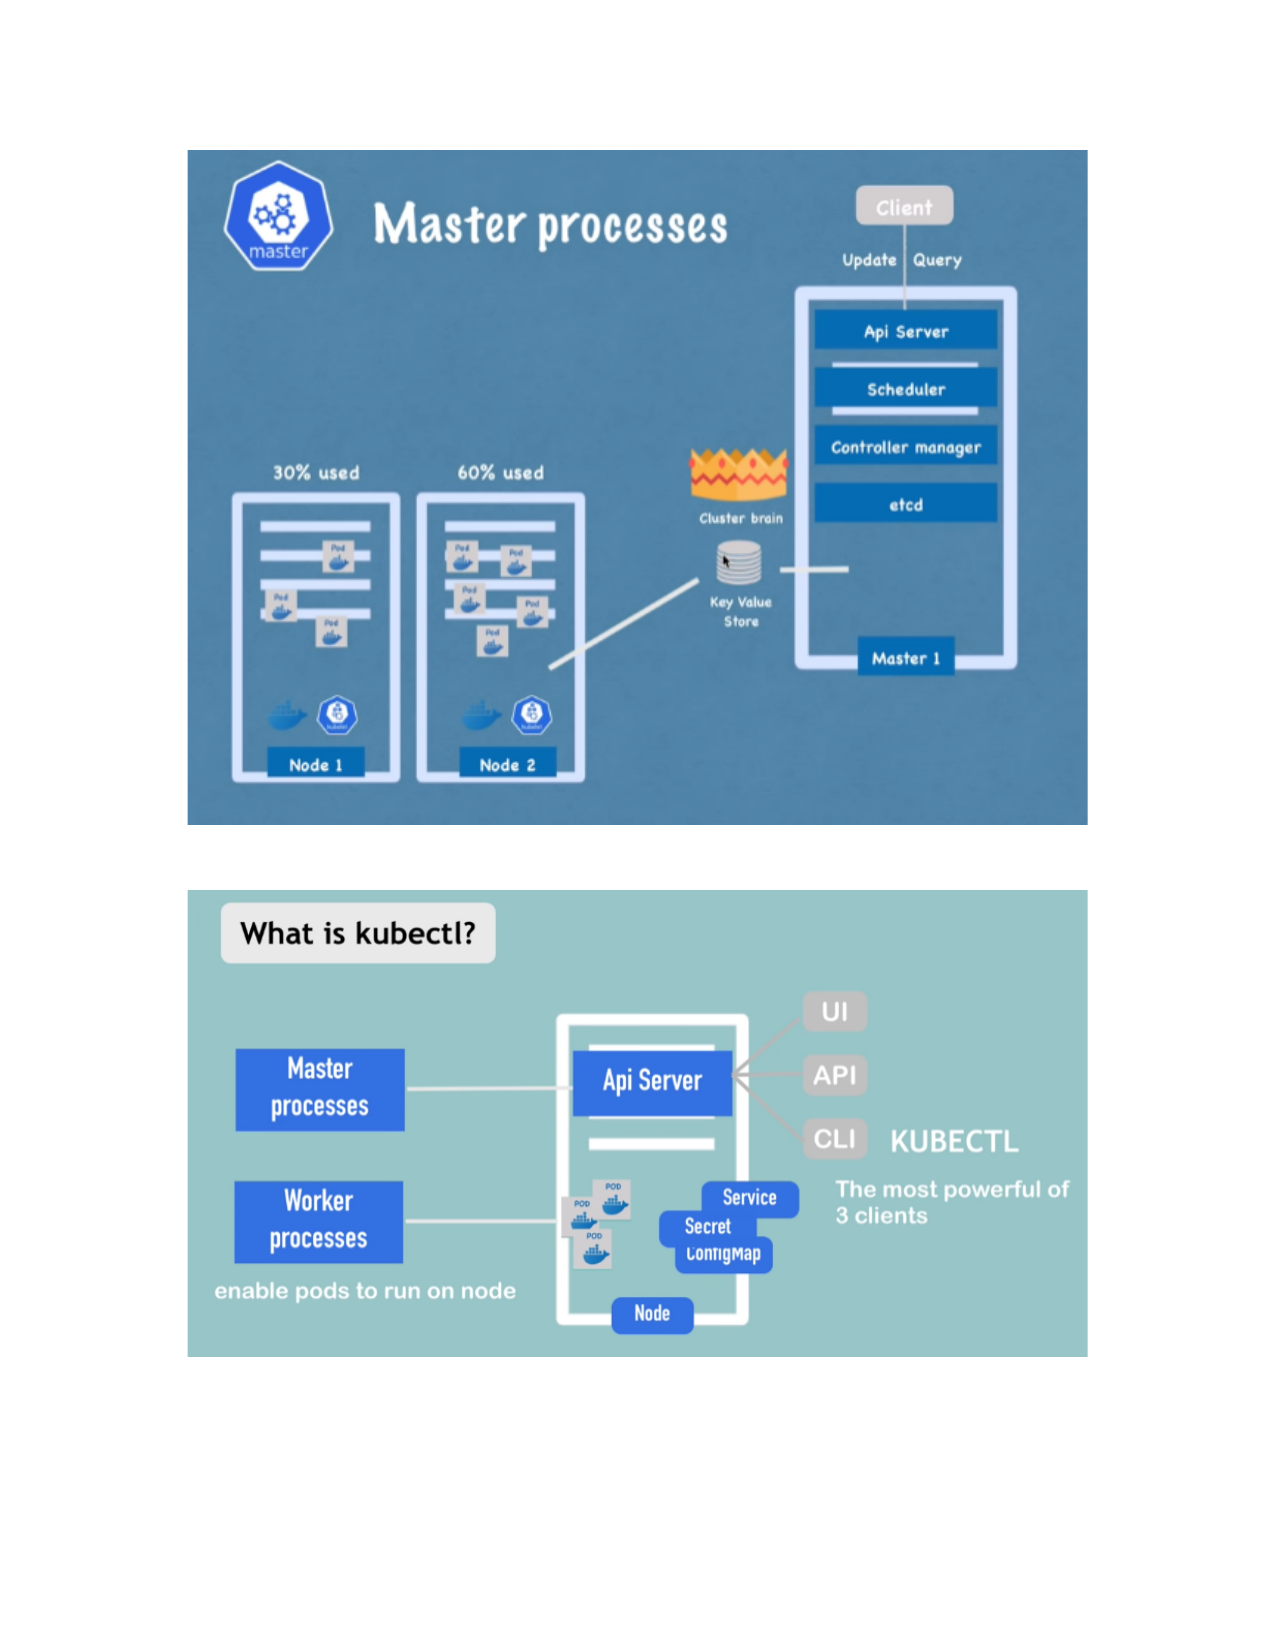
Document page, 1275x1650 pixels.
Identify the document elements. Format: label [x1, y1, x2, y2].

picture [187, 890, 1088, 1357]
picture [187, 150, 1088, 825]
